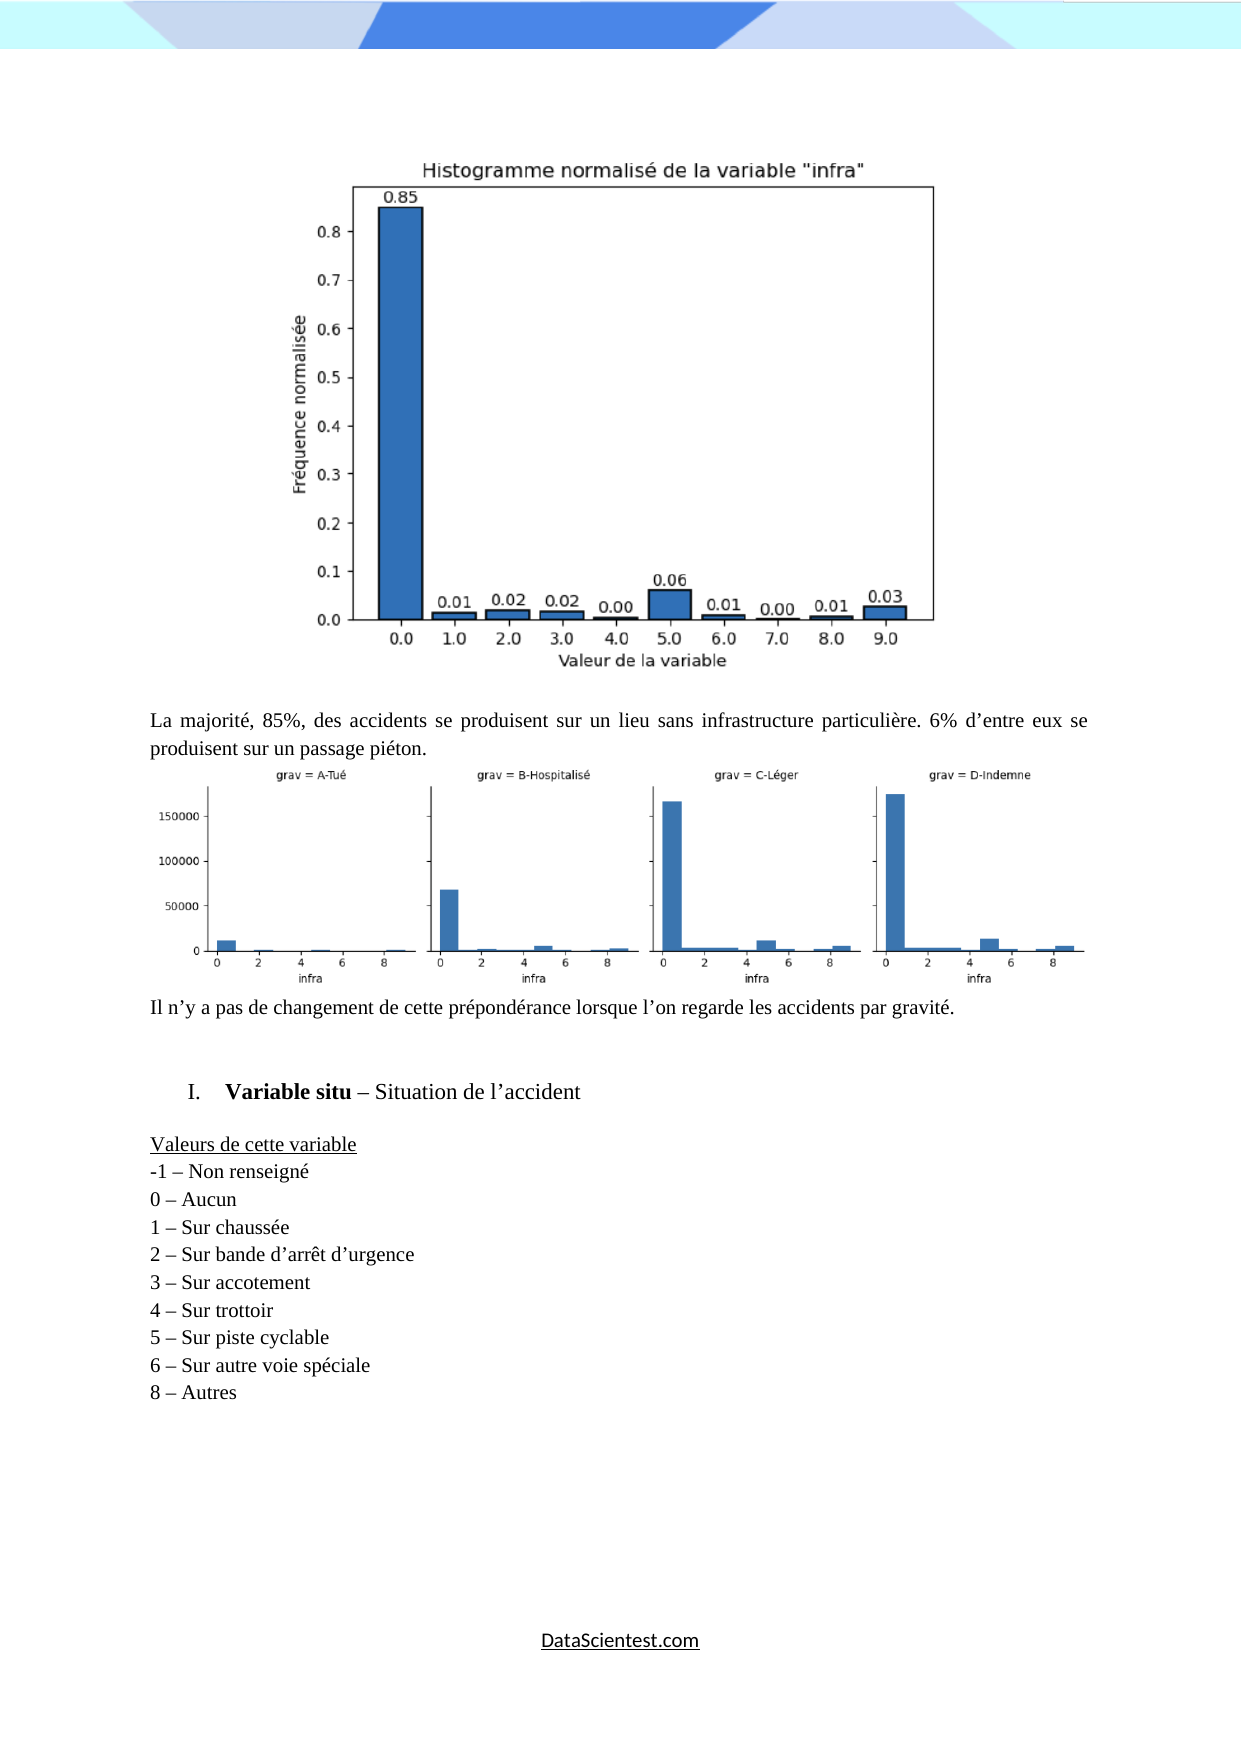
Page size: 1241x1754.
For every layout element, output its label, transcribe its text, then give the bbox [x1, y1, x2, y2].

text Valeurs de cette variable [150, 1132, 1090, 1156]
text 6 – Sur autre voie spéciale [150, 1353, 1090, 1377]
text 8 – Autres [150, 1380, 1090, 1404]
picture [279, 150, 962, 677]
text 0 – Aucun [150, 1187, 1090, 1211]
text La majorité, 85%, des accidents se produisent sur un lieu sans infrastructure particulière. 6% d’entre eux se produisent sur un passage piéton. [150, 708, 1090, 760]
text -1 – Non renseigné [150, 1159, 1090, 1183]
text 5 – Sur piste cyclable [150, 1325, 1090, 1349]
list Variable situ – Situation de l’accident [187, 1078, 1090, 1104]
picture [0, 2, 1241, 49]
picture [150, 763, 1091, 992]
text 2 – Sur bande d’arrêt d’urgence [150, 1242, 1090, 1266]
text 1 – Sur chaussée [150, 1215, 1090, 1239]
text Il n’y a pas de changement de cette prépondérance lorsque l’on regarde les accidents par gravité. [150, 995, 1090, 1019]
text 4 – Sur trottoir [150, 1297, 1090, 1322]
text 3 – Sur accotement [150, 1270, 1090, 1294]
